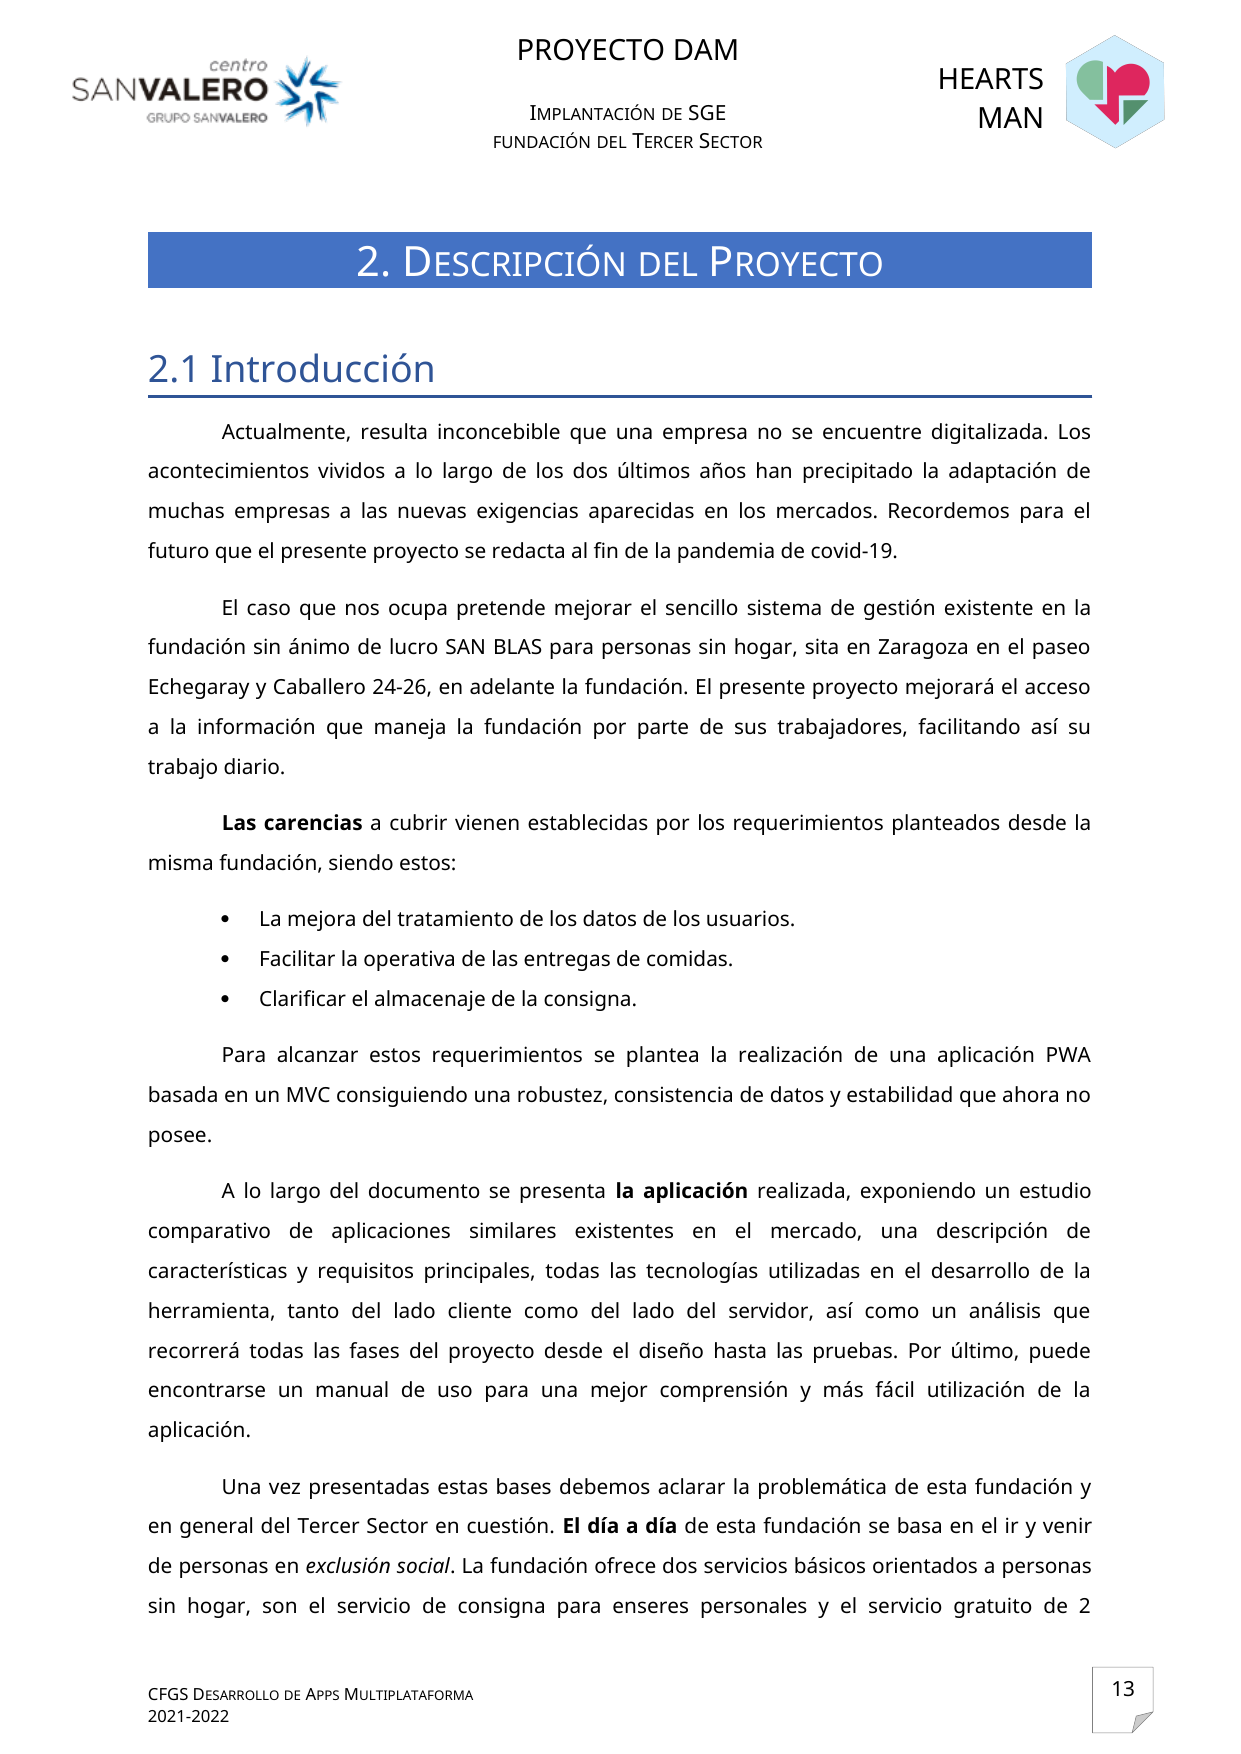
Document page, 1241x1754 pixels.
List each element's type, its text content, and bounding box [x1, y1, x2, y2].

text Para alcanzar estos requerimientos se plantea la realización de una aplicación PWA basada en un MVC consiguiendo una robustez, consistencia de datos y estabilidad que ahora no posee. [148, 1041, 1092, 1149]
list Facilitar la operativa de las entregas de comidas. [221, 944, 1092, 973]
list La mejora del tratamiento de los datos de los usuarios. [221, 904, 1092, 933]
text A lo largo del documento se presenta la aplicación realizada, exponiendo un estudio comparativo de aplicaciones similares existentes en el mercado, una descripción de características y requisitos principales, todas las tecnologías utilizadas en el desarrollo de la herramienta, tanto del lado cliente como del lado del servidor, así como un análisis que recorrerá todas las fases del proyecto desde el diseño hasta las pruebas. Por último, puede encontrarse un manual de uso para una mejor comprensión y más fácil utilización de la aplicación. [148, 1177, 1092, 1444]
subtitle 2. Descripción del Proyecto [148, 232, 1092, 288]
text Las carencias a cubrir vienen establecidas por los requerimientos planteados desde la misma fundación, siendo estos: [148, 808, 1092, 877]
text Actualmente, resulta inconcebible que una empresa no se encuentre digitalizada. Los acontecimientos vividos a lo largo de los dos últimos años han precipitado la adaptación de muchas empresas a las nuevas exigencias aparecidas en los mercados. Recordemos para el futuro que el presente proyecto se redacta al fin de la pandemia de covid-19. [148, 417, 1092, 565]
text El caso que nos ocupa pretende mejorar el sencillo sistema de gestión existente en la fundación sin ánimo de lucro SAN BLAS para personas sin hogar, sita en Zaragoza en el paseo Echegaray y Caballero 24-26, en adelante la fundación. El presente proyecto mejorará el acceso a la información que maneja la fundación por parte de sus trabajadores, facilitando así su trabajo diario. [148, 593, 1092, 780]
picture [1062, 32, 1177, 151]
picture [70, 53, 347, 131]
list Clarificar el almacenaje de la consigna. [221, 984, 1092, 1013]
subtitle 2.1 Introducción [148, 342, 1092, 395]
